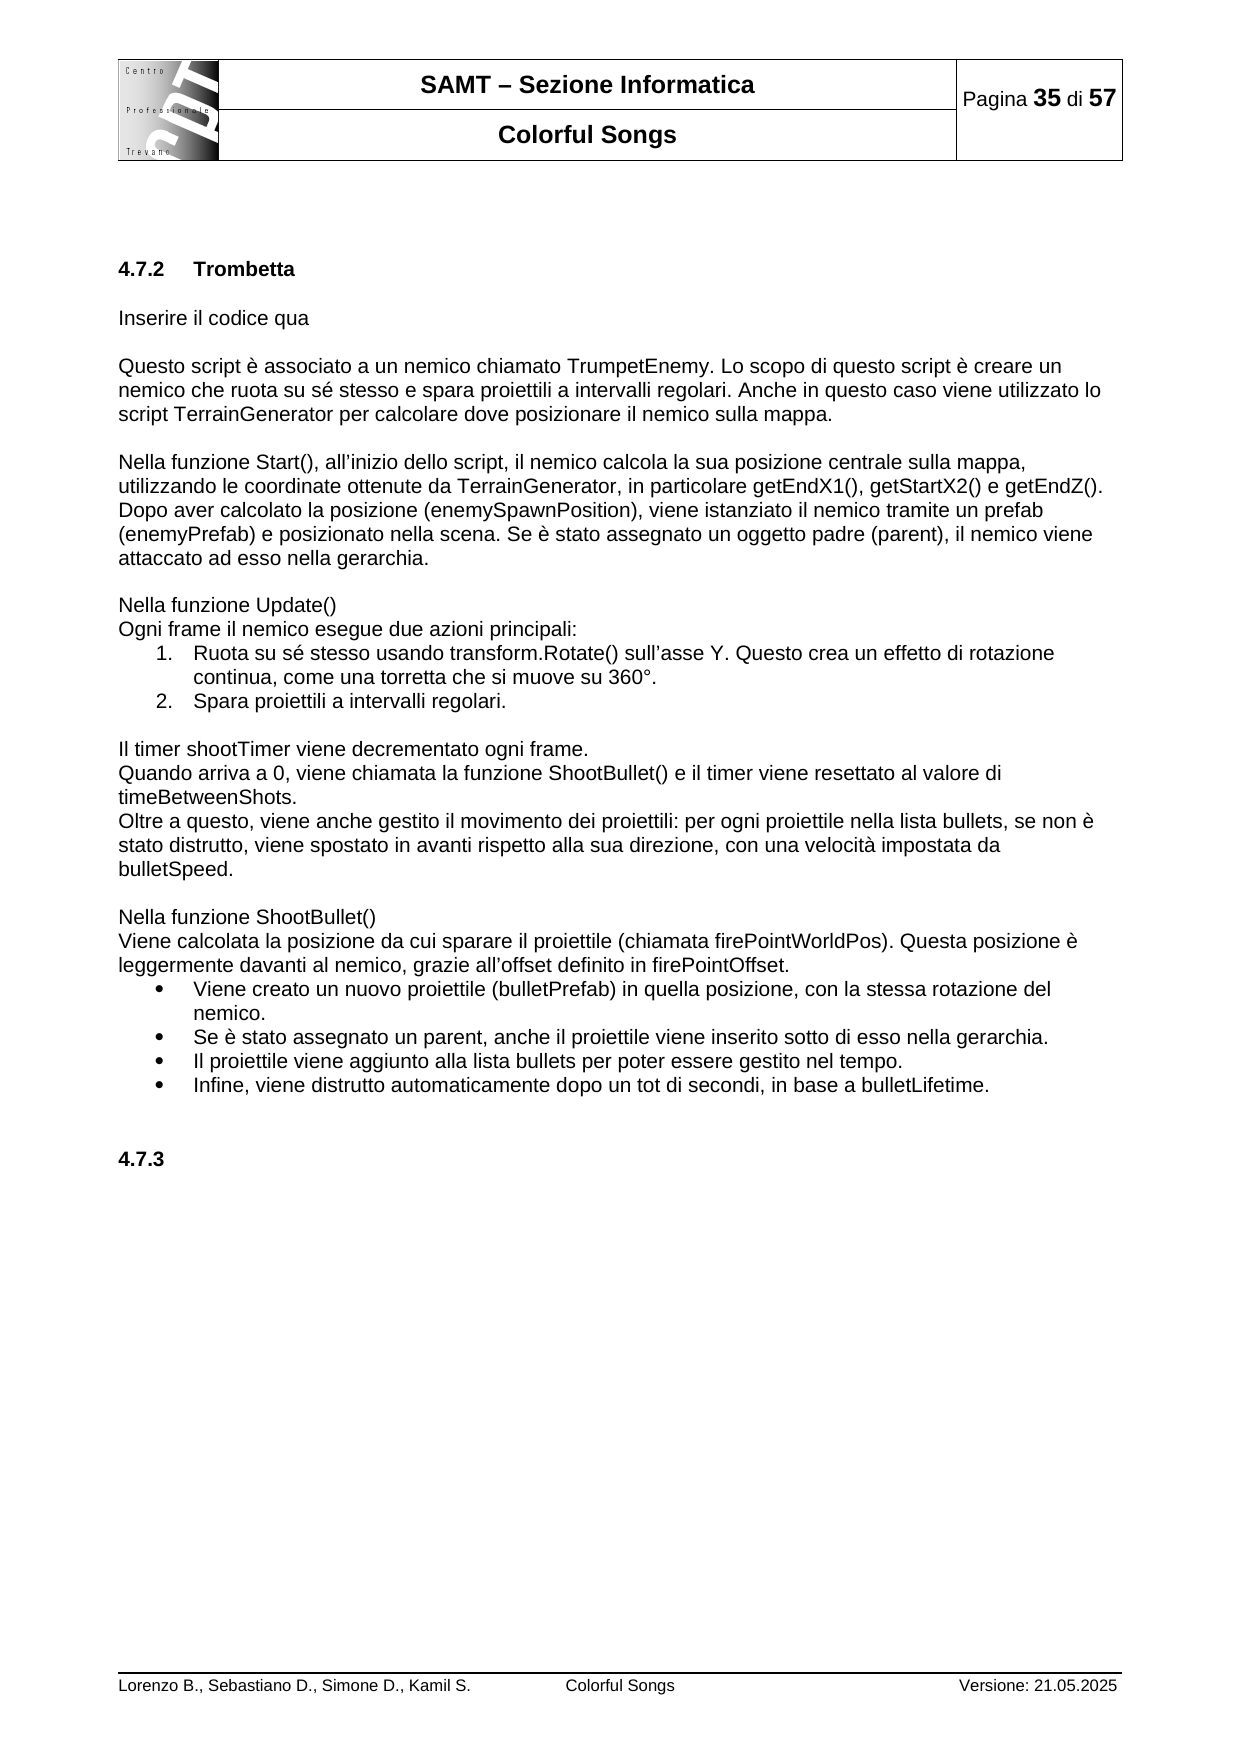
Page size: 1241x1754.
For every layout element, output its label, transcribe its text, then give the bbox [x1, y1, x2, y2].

text Dopo aver calcolato la posizione (enemySpawnPosition), viene istanziato il nemico tramite un prefab (enemyPrefab) e posizionato nella scena. Se è stato assegnato un oggetto padre (parent), il nemico viene attaccato ad esso nella gerarchia. [118, 497, 1122, 569]
text Il timer shootTimer viene decrementato ogni frame. [118, 737, 1122, 761]
list Il proiettile viene aggiunto alla lista bullets per poter essere gestito nel tempo. [156, 1049, 1122, 1073]
text Viene calcolata la posizione da cui sparare il proiettile (chiamata firePointWorldPos). Questa posizione è leggermente davanti al nemico, grazie all’offset definito in firePointOffset. [118, 929, 1122, 977]
list Spara proiettili a intervalli regolari. [156, 689, 1122, 713]
list Se è stato assegnato un parent, anche il proiettile viene inserito sotto di esso nella gerarchia. [156, 1024, 1122, 1049]
list Infine, viene distrutto automaticamente dopo un tot di secondi, in base a bulletLifetime. [156, 1073, 1122, 1097]
subtitle Trombetta [118, 257, 1122, 281]
text Ogni frame il nemico esegue due azioni principali: [118, 617, 1122, 641]
text Nella funzione Start(), all’inizio dello script, il nemico calcola la sua posizione centrale sulla mappa, utilizzando le coordinate ottenute da TerrainGenerator, in particolare getEndX1(), getStartX2() e getEndZ(). [118, 449, 1122, 497]
text Quando arriva a 0, viene chiamata la funzione ShootBullet() e il timer viene resettato al valore di timeBetweenShots. [118, 761, 1122, 809]
text Inserire il codice qua [118, 306, 1122, 330]
text Oltre a questo, viene anche gestito il movimento dei proiettili: per ogni proiettile nella lista bullets, se non è stato distrutto, viene spostato in avanti rispetto alla sua direzione, con una velocità impostata da bulletSpeed. [118, 809, 1122, 881]
text Questo script è associato a un nemico chiamato TrumpetEnemy. Lo scopo di questo script è creare un nemico che ruota su sé stesso e spara proiettili a intervalli regolari. Anche in questo caso viene utilizzato lo script TerrainGenerator per calcolare dove posizionare il nemico sulla mappa. [118, 354, 1122, 426]
list Viene creato un nuovo proiettile (bulletPrefab) in quella posizione, con la stessa rotazione del nemico. [156, 977, 1122, 1024]
list Ruota su sé stesso usando transform.Rotate() sull’asse Y. Questo crea un effetto di rotazione continua, come una torretta che si muove su 360°. [156, 641, 1122, 689]
picture [118, 60, 219, 160]
text Nella funzione Update() [118, 593, 1122, 617]
text Nella funzione ShootBullet() [118, 905, 1122, 929]
